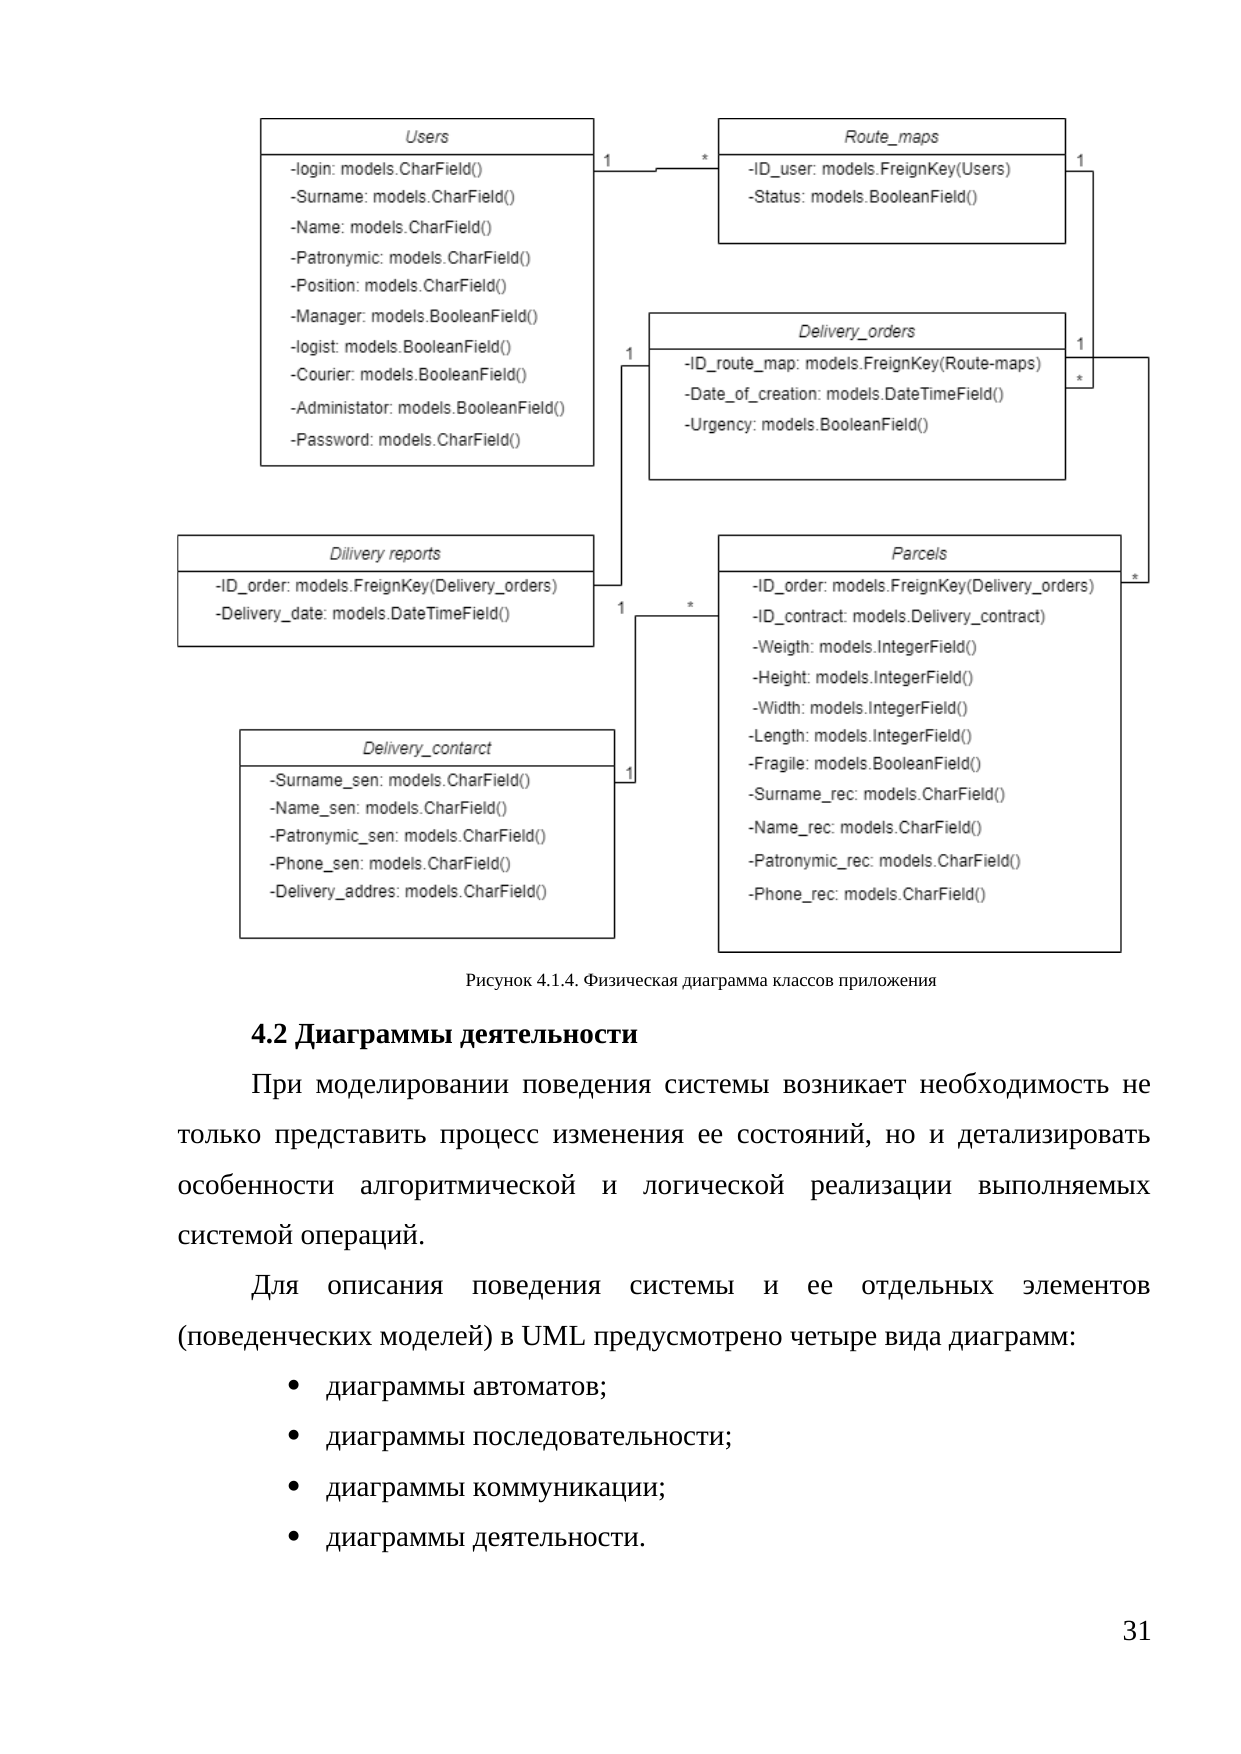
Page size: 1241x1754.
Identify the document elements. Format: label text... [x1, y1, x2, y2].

list диаграммы последовательности; [288, 1418, 1152, 1452]
list диаграммы коммуникации; [288, 1469, 1152, 1502]
text При моделировании поведения системы возникает необходимость не только представить процесс изменения ее состояний, но и детализировать особенности алгоритмической и логической реализации выполняемых системой операций. [177, 1066, 1152, 1251]
list диаграммы автоматов; [288, 1368, 1152, 1402]
text Для описания поведения системы и ее отдельных элементов (поведенческих моделей) в UML предусмотрено четыре вида диаграмм: [177, 1267, 1152, 1351]
list диаграммы деятельности. [288, 1519, 1152, 1553]
subtitle 4.2 Диаграммы деятельности [177, 1016, 1152, 1049]
text Рисунок 4.1.4. Физическая диаграмма классов приложения [177, 969, 1152, 991]
picture [177, 118, 1151, 953]
